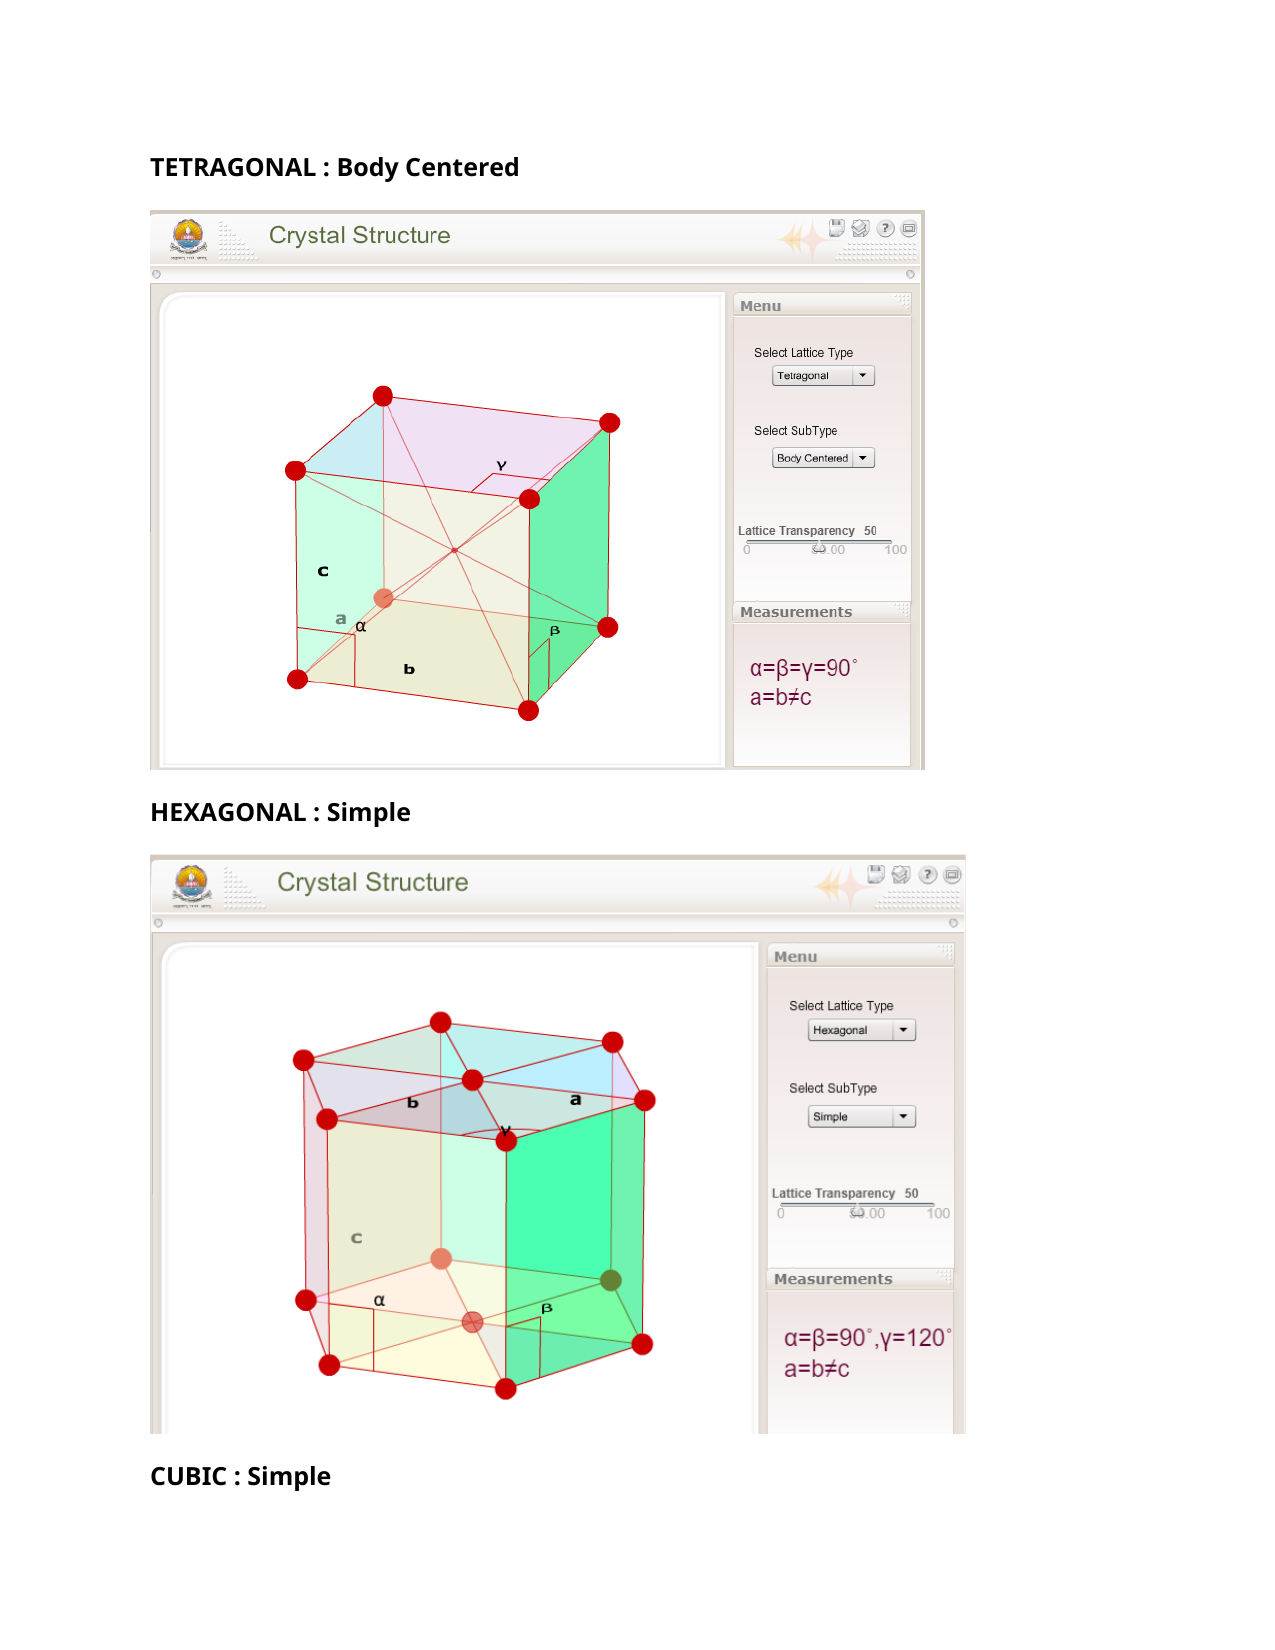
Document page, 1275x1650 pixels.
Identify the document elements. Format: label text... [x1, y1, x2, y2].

text TETRAGONAL : Body Centered [150, 150, 1125, 184]
picture [150, 854, 966, 1434]
text HEXAGONAL : Simple [150, 794, 1125, 829]
text CUBIC : Simple [150, 1459, 1125, 1493]
picture [150, 210, 926, 770]
